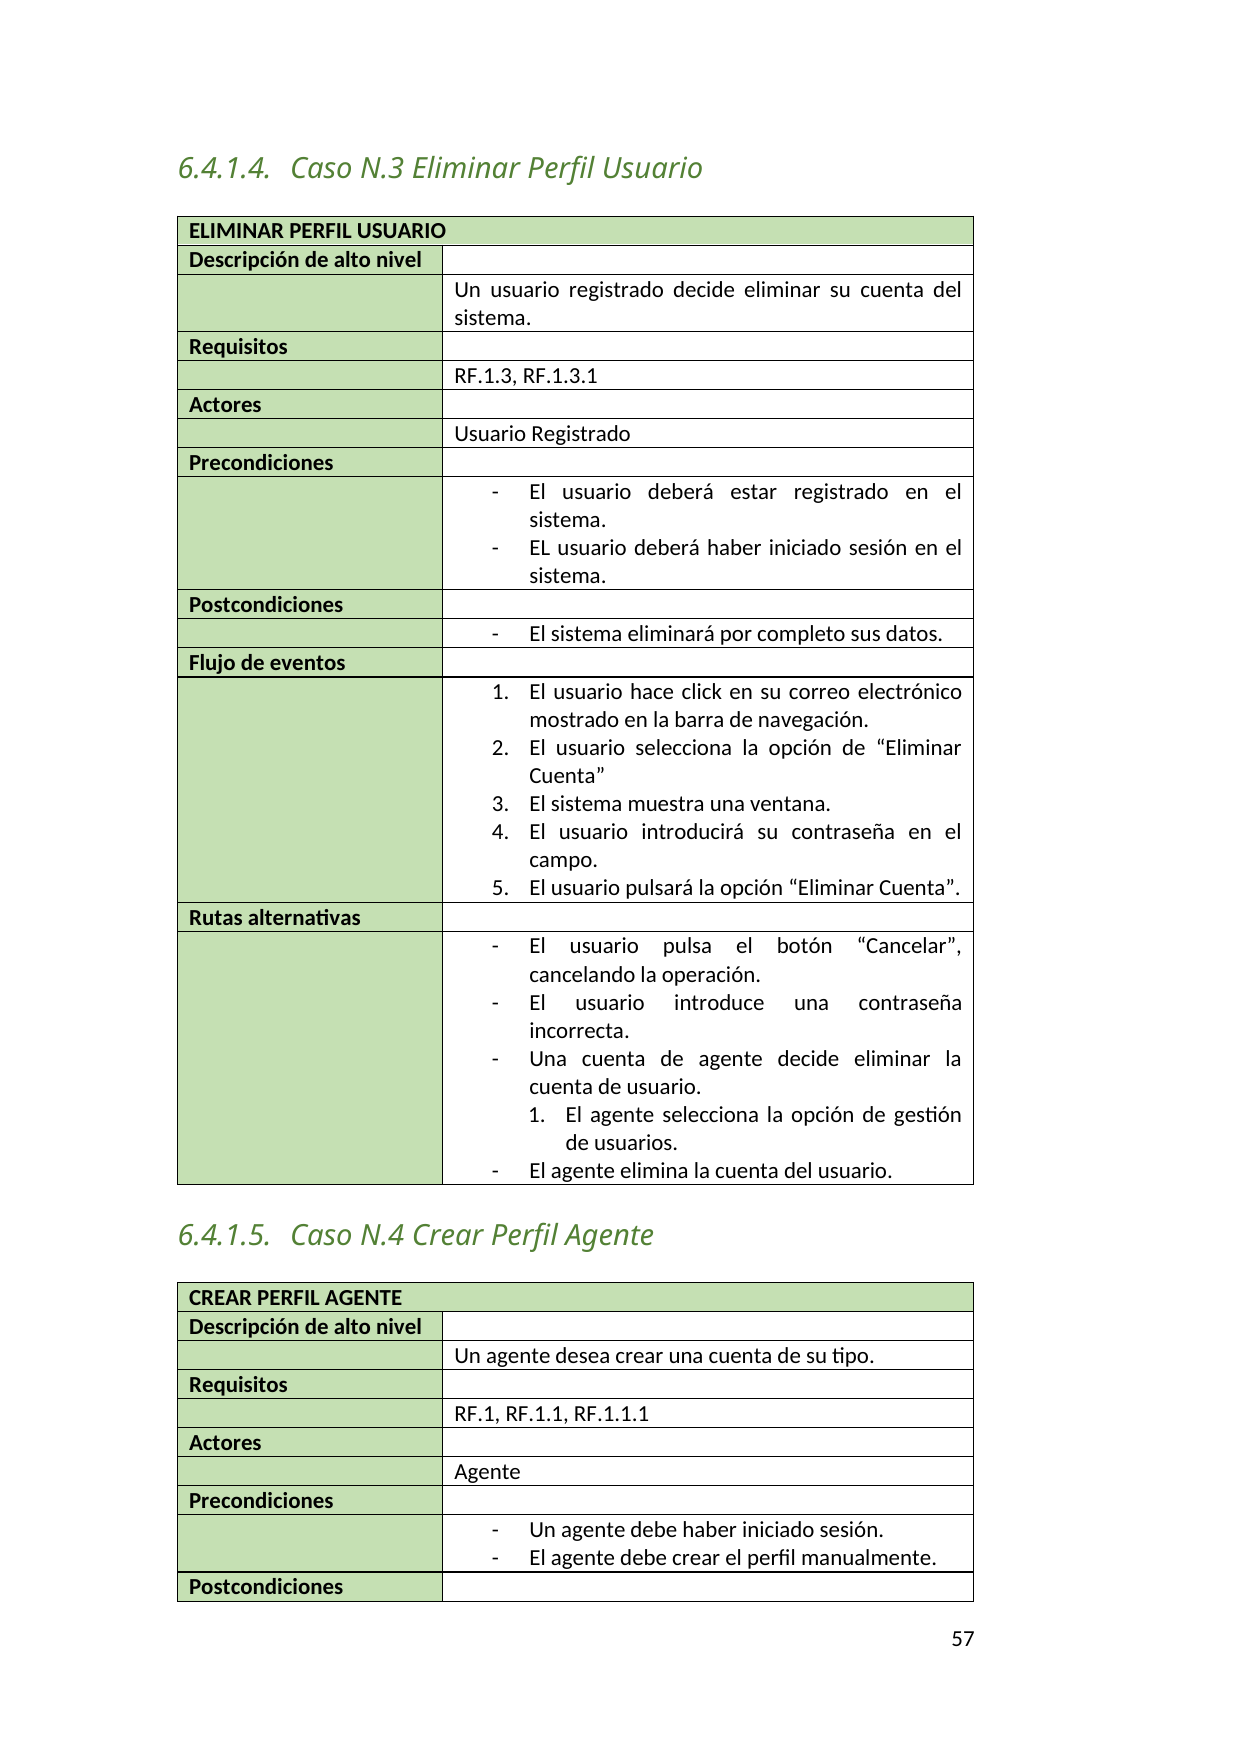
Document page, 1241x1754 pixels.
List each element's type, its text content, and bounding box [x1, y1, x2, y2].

table_cell [178, 1341, 442, 1369]
table_cell [178, 419, 442, 447]
table_cell Usuario Registrado [443, 419, 973, 447]
table_cell Actores [178, 1428, 442, 1456]
table_header ELIMINAR PERFIL USUARIO [178, 217, 973, 244]
table_cell [443, 1370, 973, 1398]
table_header CREAR PERFIL AGENTE [178, 1283, 973, 1311]
table_cell El usuario deberá estar registrado en el sistema. EL usuario deberá haber iniciado sesión en el sistema. [443, 477, 973, 589]
table_cell Requisitos [178, 332, 442, 360]
table_cell Descripción de alto nivel [178, 1312, 442, 1340]
table_cell [443, 246, 973, 274]
table_cell Rutas alternativas [178, 903, 442, 931]
table_cell Un agente desea crear una cuenta de su tipo. [443, 1341, 973, 1369]
table_cell El usuario pulsa el botón “Cancelar”, cancelando la operación. El usuario introduce una contraseña incorrecta. Una cuenta de agente decide eliminar la cuenta de usuario. El agente selecciona la opción de gestión de usuarios. El agente elimina la cuenta del usuario. [443, 932, 973, 1184]
table_cell [178, 619, 442, 647]
table_cell [443, 590, 973, 618]
table_cell Postcondiciones [178, 590, 442, 618]
table_cell [178, 1399, 442, 1427]
table_cell [178, 361, 442, 389]
table_cell Actores [178, 390, 442, 418]
table_cell Precondiciones [178, 448, 442, 476]
table_cell Un usuario registrado decide eliminar su cuenta del sistema. [443, 275, 973, 331]
table_cell [443, 1312, 973, 1340]
table_cell Postcondiciones [178, 1573, 442, 1601]
subtitle Caso N.3 Eliminar Perfil Usuario [177, 148, 974, 187]
table_cell Un agente debe haber iniciado sesión. El agente debe crear el perfil manualmente. [443, 1515, 973, 1571]
table_cell Precondiciones [178, 1486, 442, 1514]
table_cell [178, 1515, 442, 1571]
table_cell [443, 448, 973, 476]
subtitle Caso N.4 Crear Perfil Agente [177, 1214, 974, 1254]
table_cell [443, 903, 973, 931]
table_cell [178, 932, 442, 1184]
table_cell Requisitos [178, 1370, 442, 1398]
table_cell RF.1.3, RF.1.3.1 [443, 361, 973, 389]
table_cell Flujo de eventos [178, 648, 442, 676]
table_cell Descripción de alto nivel [178, 246, 442, 274]
table_cell El sistema eliminará por completo sus datos. [443, 619, 973, 647]
table_cell RF.1, RF.1.1, RF.1.1.1 [443, 1399, 973, 1427]
table_cell [178, 1457, 442, 1485]
table_cell [178, 275, 442, 331]
table_cell Agente [443, 1457, 973, 1485]
table_cell El usuario hace click en su correo electrónico mostrado en la barra de navegación. El usuario selecciona la opción de “Eliminar Cuenta” El sistema muestra una ventana. El usuario introducirá su contraseña en el campo. El usuario pulsará la opción “Eliminar Cuenta”. [443, 678, 973, 902]
table_cell [443, 648, 973, 676]
table_cell [178, 477, 442, 589]
table_cell [443, 1428, 973, 1456]
table_cell [443, 332, 973, 360]
table_cell [443, 390, 973, 418]
table_cell [443, 1486, 973, 1514]
table_cell [178, 678, 442, 902]
table_cell [443, 1573, 973, 1601]
